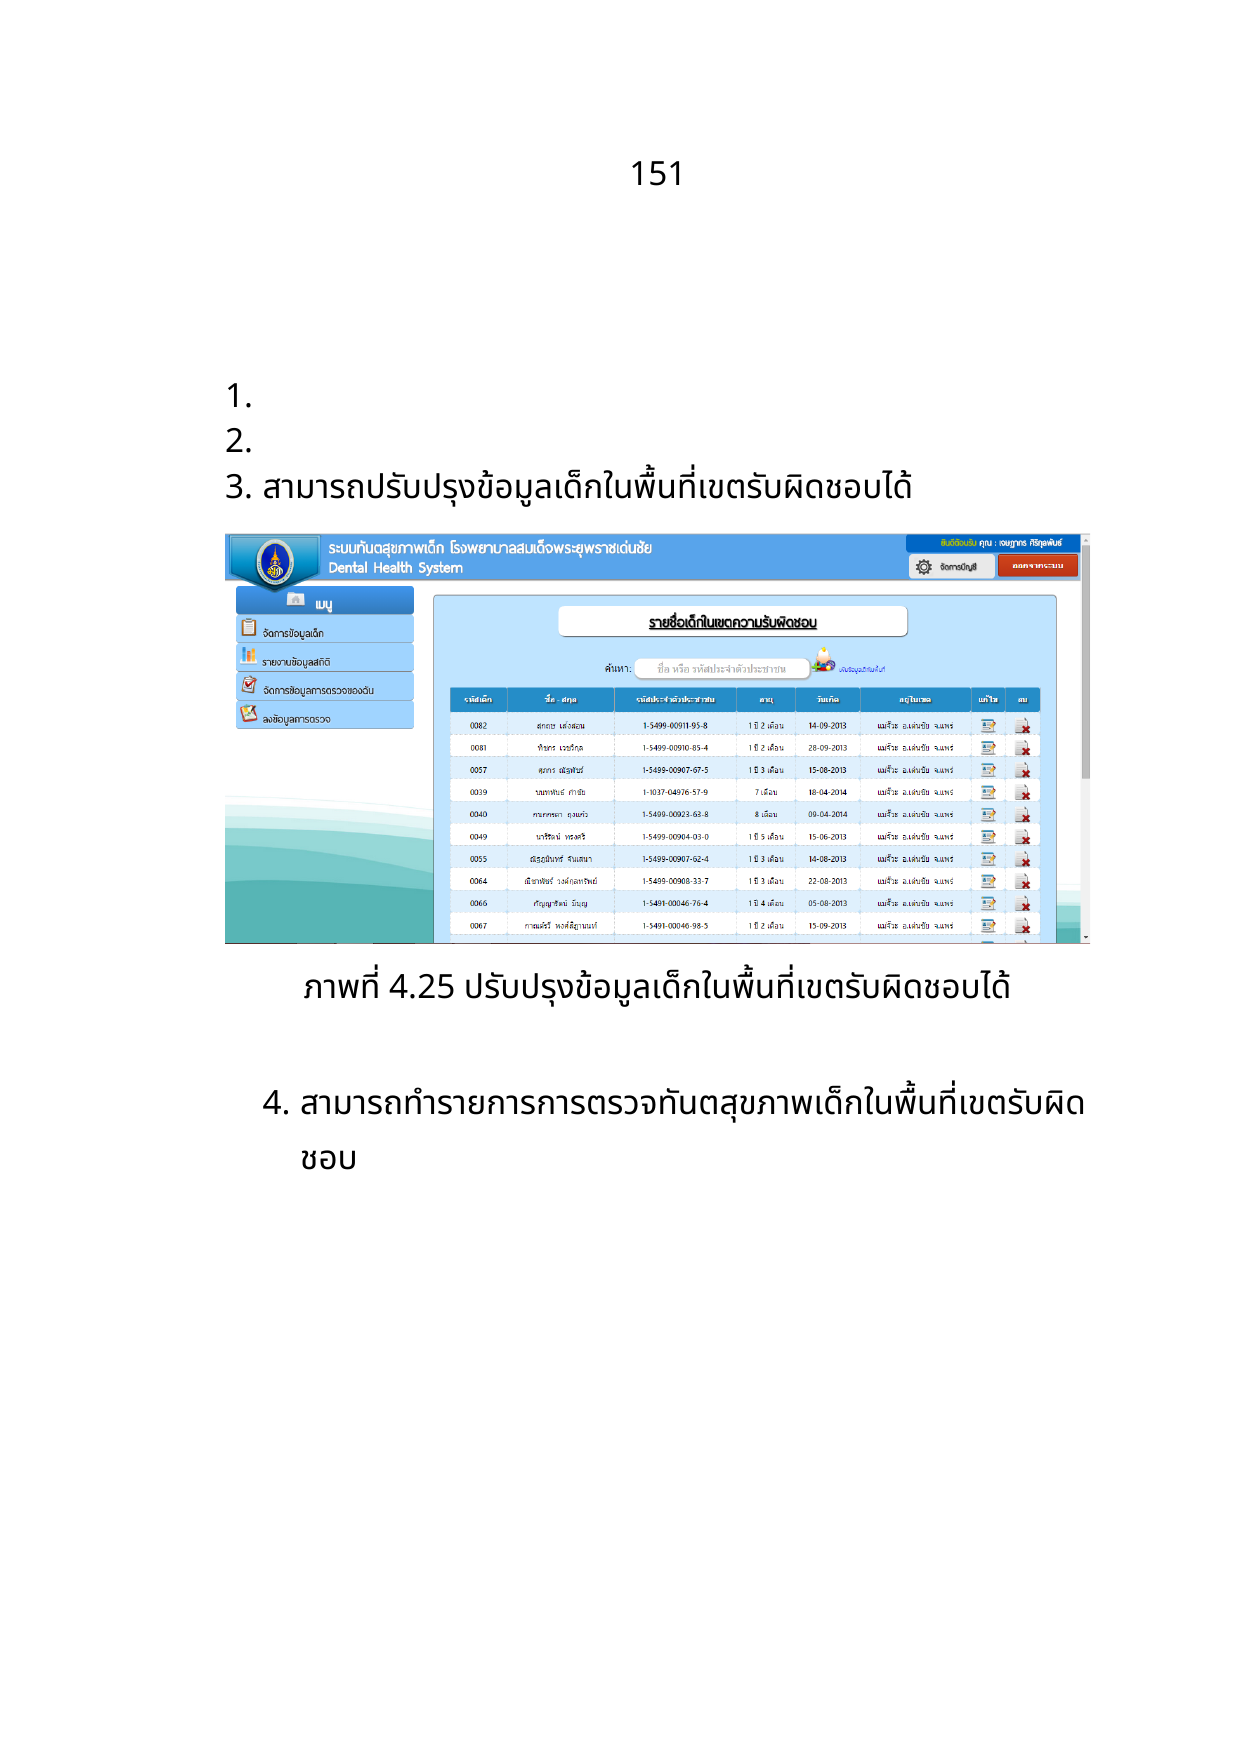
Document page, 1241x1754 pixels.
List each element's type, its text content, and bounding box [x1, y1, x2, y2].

list สามารถปรับปรุงข้อมูลเด็กในพื้นที่เขตรับผิดชอบได้ [225, 463, 1090, 513]
text ภาพที่ 4.25 ปรับปรุงข้อมูลเด็กในพื้นที่เขตรับผิดชอบได้ [225, 963, 1090, 1013]
picture [225, 533, 1091, 944]
list สามารถทำรายการการตรวจทันตสุขภาพเด็กในพื้นที่เขตรับผิดชอบ [262, 1079, 1090, 1184]
